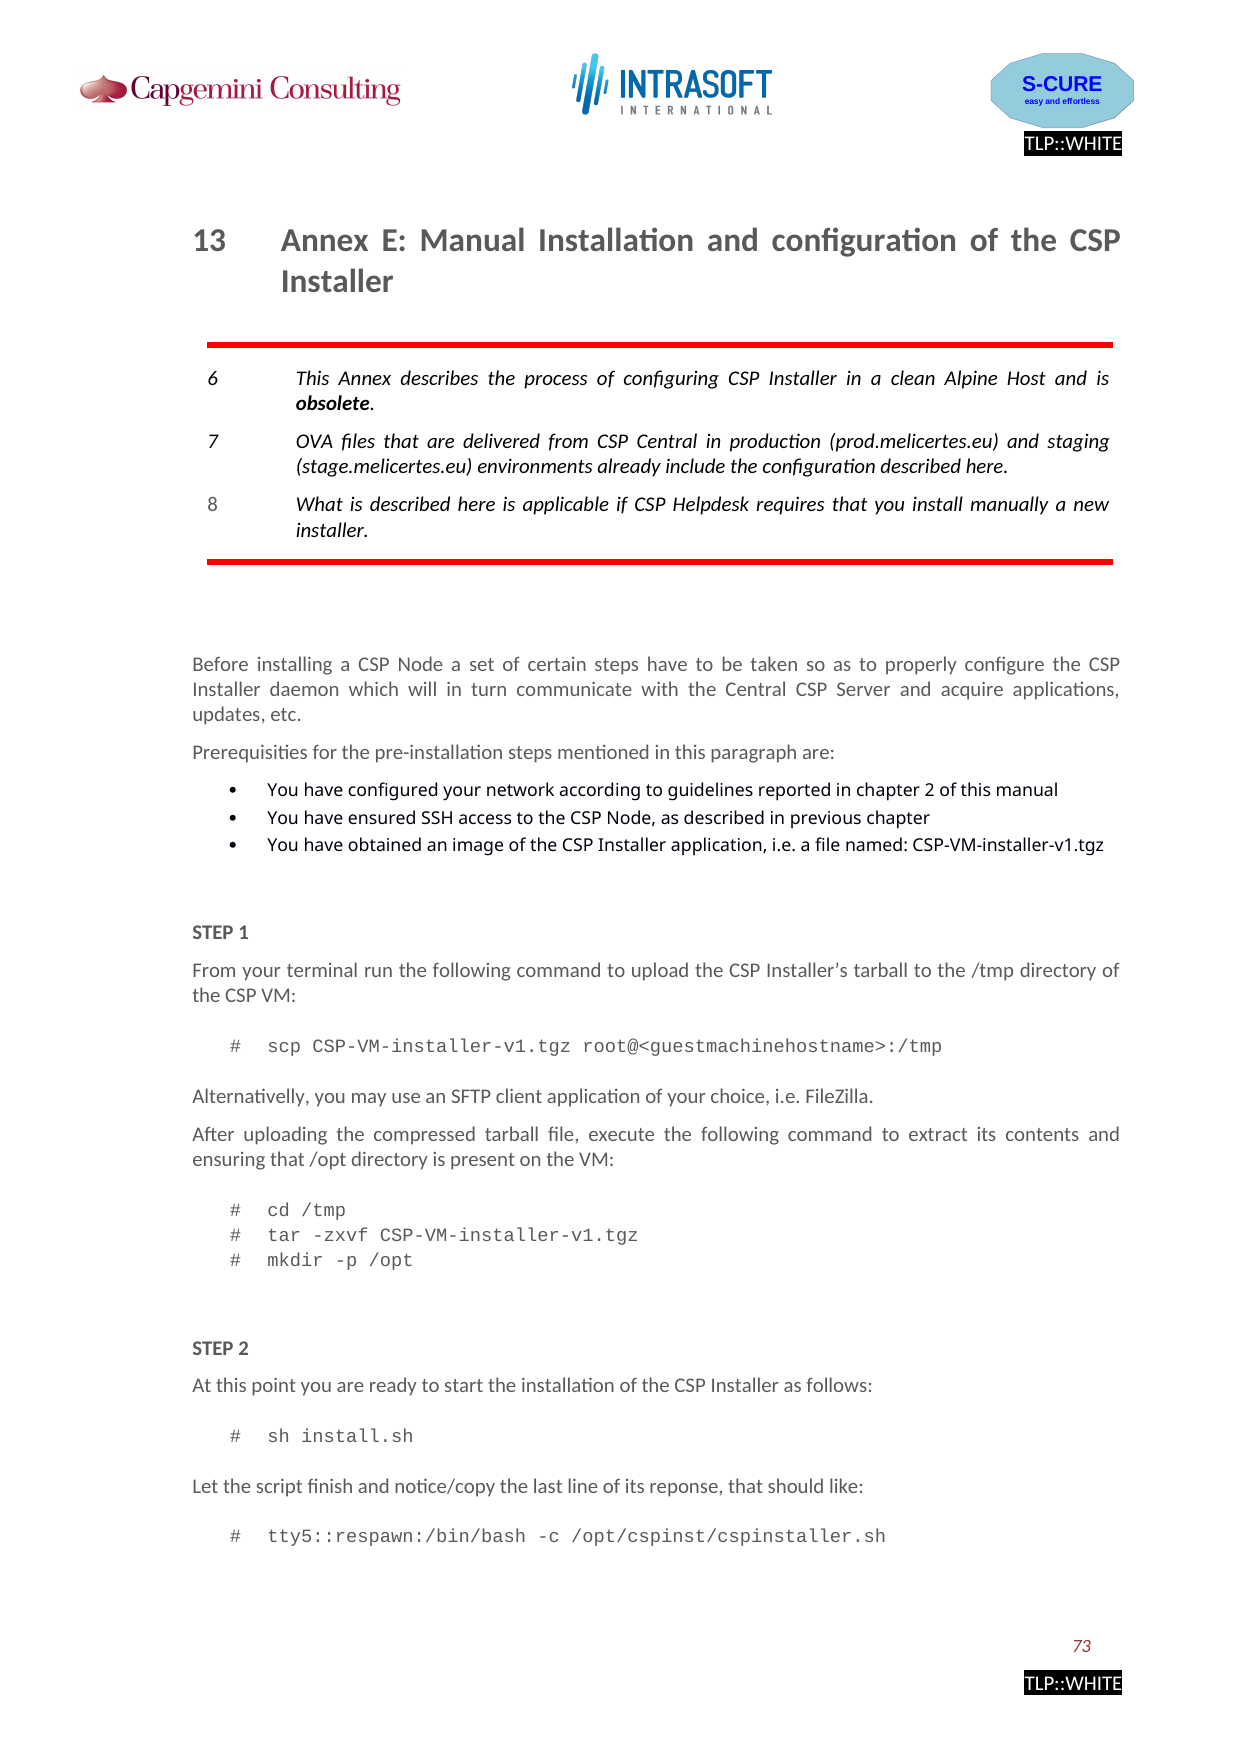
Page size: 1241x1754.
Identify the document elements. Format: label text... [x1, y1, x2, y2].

list You have configured your network according to guidelines reported in chapter 2 of this manual [229, 777, 1122, 802]
text At this point you are ready to start the installation of the CSP Installer as follows: [192, 1373, 1122, 1398]
text STEP 1 [192, 919, 1122, 945]
text From your terminal run the following command to upload the CSP Installer’s tarball to the /tmp directory of the CSP VM: [192, 957, 1122, 1008]
text Before installing a CSP Node a set of certain steps have to be taken so as to properly configure the CSP Installer daemon which will in turn communicate with the Central CSP Server and acquire applications, updates, etc. [192, 651, 1122, 727]
text Let the script finish and notice/copy the last line of its reponse, that should like: [192, 1473, 1122, 1498]
list You have ensured SSH access to the CSP Node, as described in previous chapter [229, 805, 1122, 829]
picture [571, 52, 773, 116]
text Prerequisities for the pre-installation steps mentioned in this paragraph are: [192, 739, 1122, 765]
list You have obtained an image of the CSP Installer application, i.e. a file named: CSP-VM-installer-v1.tgz [229, 833, 1122, 857]
list mkdir -p /opt [229, 1247, 1122, 1272]
list cd /tmp [229, 1197, 1122, 1222]
subtitle Annex E: Manual Installation and configuration of the CSP Installer [192, 219, 1122, 301]
list scp CSP-VM-installer-v1.tgz root@<guestmachinehostname>:/tmp [229, 1033, 1122, 1058]
list tty5::respawn:/bin/bash -c /opt/cspinst/cspinstaller.sh [229, 1523, 1122, 1548]
list tar -zxvf CSP-VM-installer-v1.tgz [229, 1222, 1122, 1247]
text STEP 2 [192, 1335, 1122, 1360]
text Alternativelly, you may use an SFTP client application of your choice, i.e. FileZilla. [192, 1083, 1122, 1108]
text After uploading the compressed tarball file, execute the following command to extract its contents and ensuring that /opt directory is present on the VM: [192, 1121, 1122, 1172]
list sh install.sh [229, 1423, 1122, 1448]
